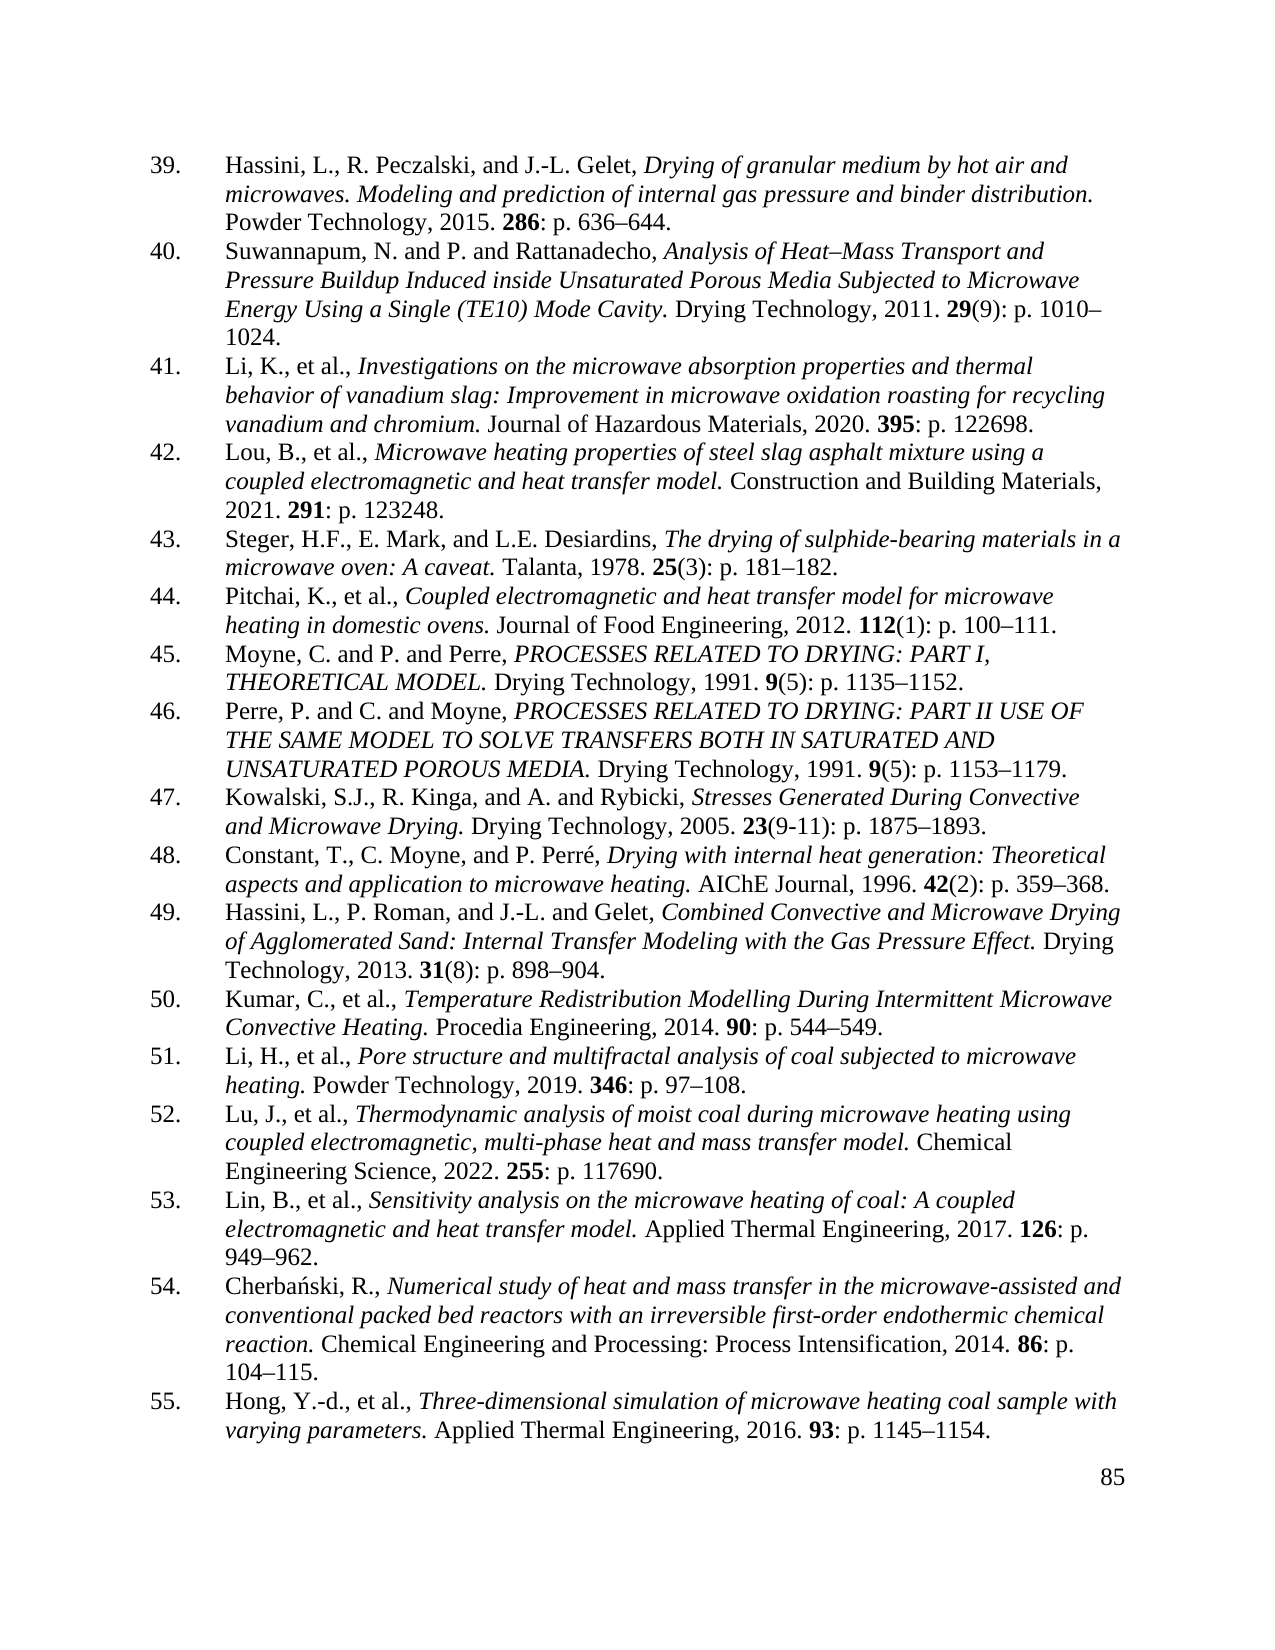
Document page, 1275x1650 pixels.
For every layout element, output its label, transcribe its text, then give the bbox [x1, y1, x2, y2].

text 50. Kumar, C., et al., Temperature Redistribution Modelling During Intermittent Microwave Convective Heating. Procedia Engineering, 2014. 90: p. 544–549. [150, 984, 1125, 1041]
text 39. Hassini, L., R. Peczalski, and J.-L. Gelet, Drying of granular medium by hot air and microwaves. Modeling and prediction of internal gas pressure and binder distribution. Powder Technology, 2015. 286: p. 636–644. [150, 150, 1125, 236]
text 52. Lu, J., et al., Thermodynamic analysis of moist coal during microwave heating using coupled electromagnetic, multi-phase heat and mass transfer model. Chemical Engineering Science, 2022. 255: p. 117690. [150, 1099, 1125, 1185]
text 42. Lou, B., et al., Microwave heating properties of steel slag asphalt mixture using a coupled electromagnetic and heat transfer model. Construction and Building Materials, 2021. 291: p. 123248. [150, 437, 1125, 524]
text 47. Kowalski, S.J., R. Kinga, and A. and Rybicki, Stresses Generated During Convective and Microwave Drying. Drying Technology, 2005. 23(9-11): p. 1875–1893. [150, 782, 1125, 840]
text 53. Lin, B., et al., Sensitivity analysis on the microwave heating of coal: A coupled electromagnetic and heat transfer model. Applied Thermal Engineering, 2017. 126: p. 949–962. [150, 1185, 1125, 1271]
text 43. Steger, H.F., E. Mark, and L.E. Desiardins, The drying of sulphide-bearing materials in a microwave oven: A caveat. Talanta, 1978. 25(3): p. 181–182. [150, 524, 1125, 581]
text 51. Li, H., et al., Pore structure and multifractal analysis of coal subjected to microwave heating. Powder Technology, 2019. 346: p. 97–108. [150, 1041, 1125, 1099]
text 45. Moyne, C. and P. and Perre, PROCESSES RELATED TO DRYING: PART I, THEORETICAL MODEL. Drying Technology, 1991. 9(5): p. 1135–1152. [150, 639, 1125, 696]
text 49. Hassini, L., P. Roman, and J.-L. and Gelet, Combined Convective and Microwave Drying of Agglomerated Sand: Internal Transfer Modeling with the Gas Pressure Effect. Drying Technology, 2013. 31(8): p. 898–904. [150, 897, 1125, 984]
text 54. Cherbański, R., Numerical study of heat and mass transfer in the microwave-assisted and conventional packed bed reactors with an irreversible first-order endothermic chemical reaction. Chemical Engineering and Processing: Process Intensification, 2014. 86: p. 104–115. [150, 1271, 1125, 1386]
text 46. Perre, P. and C. and Moyne, PROCESSES RELATED TO DRYING: PART II USE OF THE SAME MODEL TO SOLVE TRANSFERS BOTH IN SATURATED AND UNSATURATED POROUS MEDIA. Drying Technology, 1991. 9(5): p. 1153–1179. [150, 696, 1125, 782]
text 55. Hong, Y.-d., et al., Three-dimensional simulation of microwave heating coal sample with varying parameters. Applied Thermal Engineering, 2016. 93: p. 1145–1154. [150, 1386, 1125, 1444]
text 48. Constant, T., C. Moyne, and P. Perré, Drying with internal heat generation: Theoretical aspects and application to microwave heating. AIChE Journal, 1996. 42(2): p. 359–368. [150, 840, 1125, 897]
text 41. Li, K., et al., Investigations on the microwave absorption properties and thermal behavior of vanadium slag: Improvement in microwave oxidation roasting for recycling vanadium and chromium. Journal of Hazardous Materials, 2020. 395: p. 122698. [150, 351, 1125, 437]
text 44. Pitchai, K., et al., Coupled electromagnetic and heat transfer model for microwave heating in domestic ovens. Journal of Food Engineering, 2012. 112(1): p. 100–111. [150, 581, 1125, 639]
text 40. Suwannapum, N. and P. and Rattanadecho, Analysis of Heat–Mass Transport and Pressure Buildup Induced inside Unsaturated Porous Media Subjected to Microwave Energy Using a Single (TE10) Mode Cavity. Drying Technology, 2011. 29(9): p. 1010–1024. [150, 236, 1125, 351]
